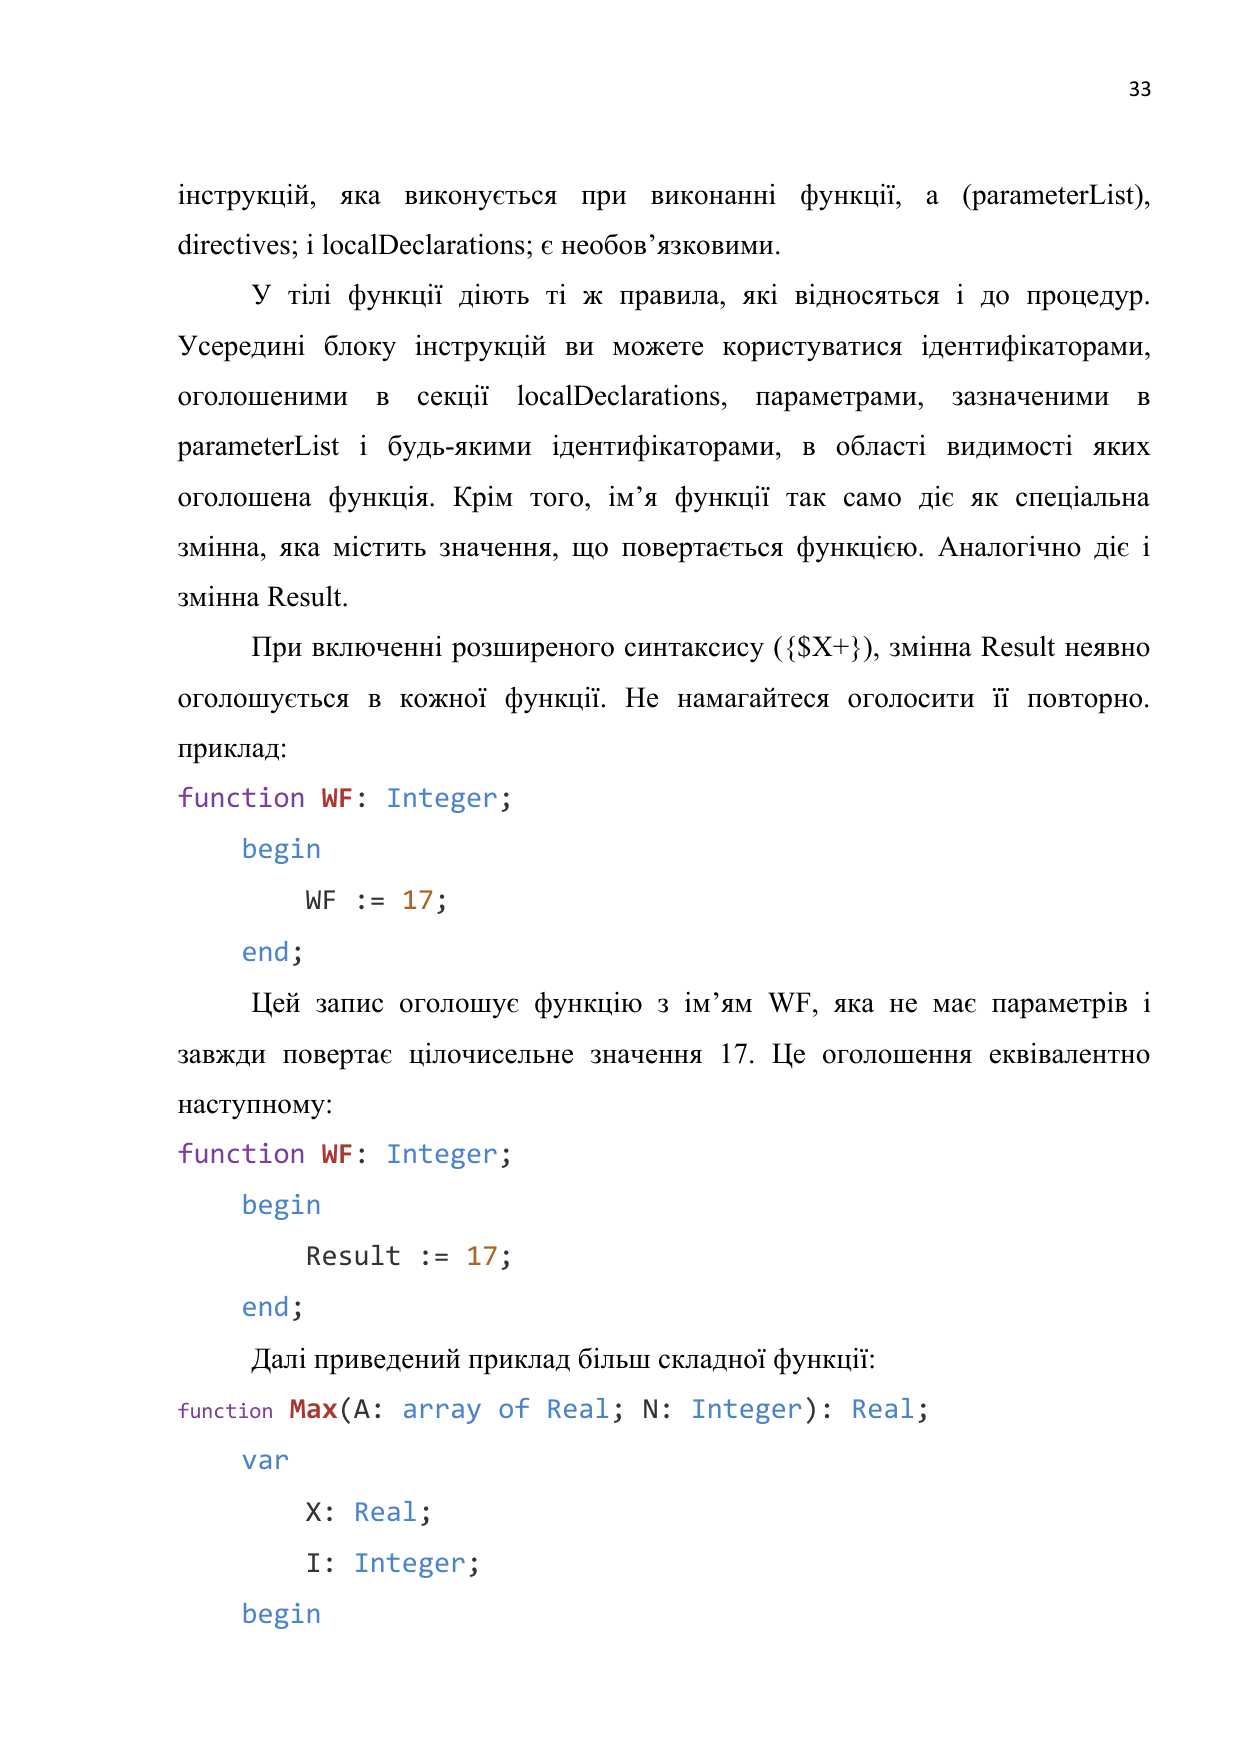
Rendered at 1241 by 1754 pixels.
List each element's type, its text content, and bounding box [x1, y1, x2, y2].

text I: Integer; [177, 1546, 1152, 1580]
text function WF: Integer; [177, 1136, 1152, 1171]
text var [177, 1443, 1152, 1477]
text WF := 17; [177, 883, 1152, 917]
text end; [177, 934, 1152, 968]
text При включенні розширеного синтаксису ({$X+}), змінна Result неявно оголошується в кожної функції. Не намагайтеся оголосити її повторно. приклад: [177, 629, 1152, 764]
text Цей запис оголошує функцію з ім’ям WF, яка не має параметрів і завжди повертає цілочисельне значення 17. Це оголошення еквівалентно наступному: [177, 986, 1152, 1120]
text Result := 17; [177, 1239, 1152, 1273]
text function Max(A: array of Real; N: Integer): Real; [177, 1392, 1152, 1426]
text end; [177, 1290, 1152, 1324]
text begin [177, 832, 1152, 866]
text X: Real; [177, 1494, 1152, 1528]
text begin [177, 1188, 1152, 1222]
text begin [177, 1597, 1152, 1631]
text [177, 177, 1152, 261]
text function WF: Integer; [177, 781, 1152, 815]
text У тілі функції діють ті ж правила, які відносяться і до процедур. Усередині блоку інструкцій ви можете користуватися ідентифікаторами, оголошеними в секції localDeclarations, параметрами, зазначеними в parameterList і будь-якими ідентифікаторами, в області видимості яких оголошена функція. Крім того, ім’я функції так само діє як спеціальна змінна, яка містить значення, що повертається функцією. Аналогічно діє і змінна Result. [177, 277, 1152, 613]
text Далі приведений приклад більш складної функції: [177, 1341, 1152, 1375]
